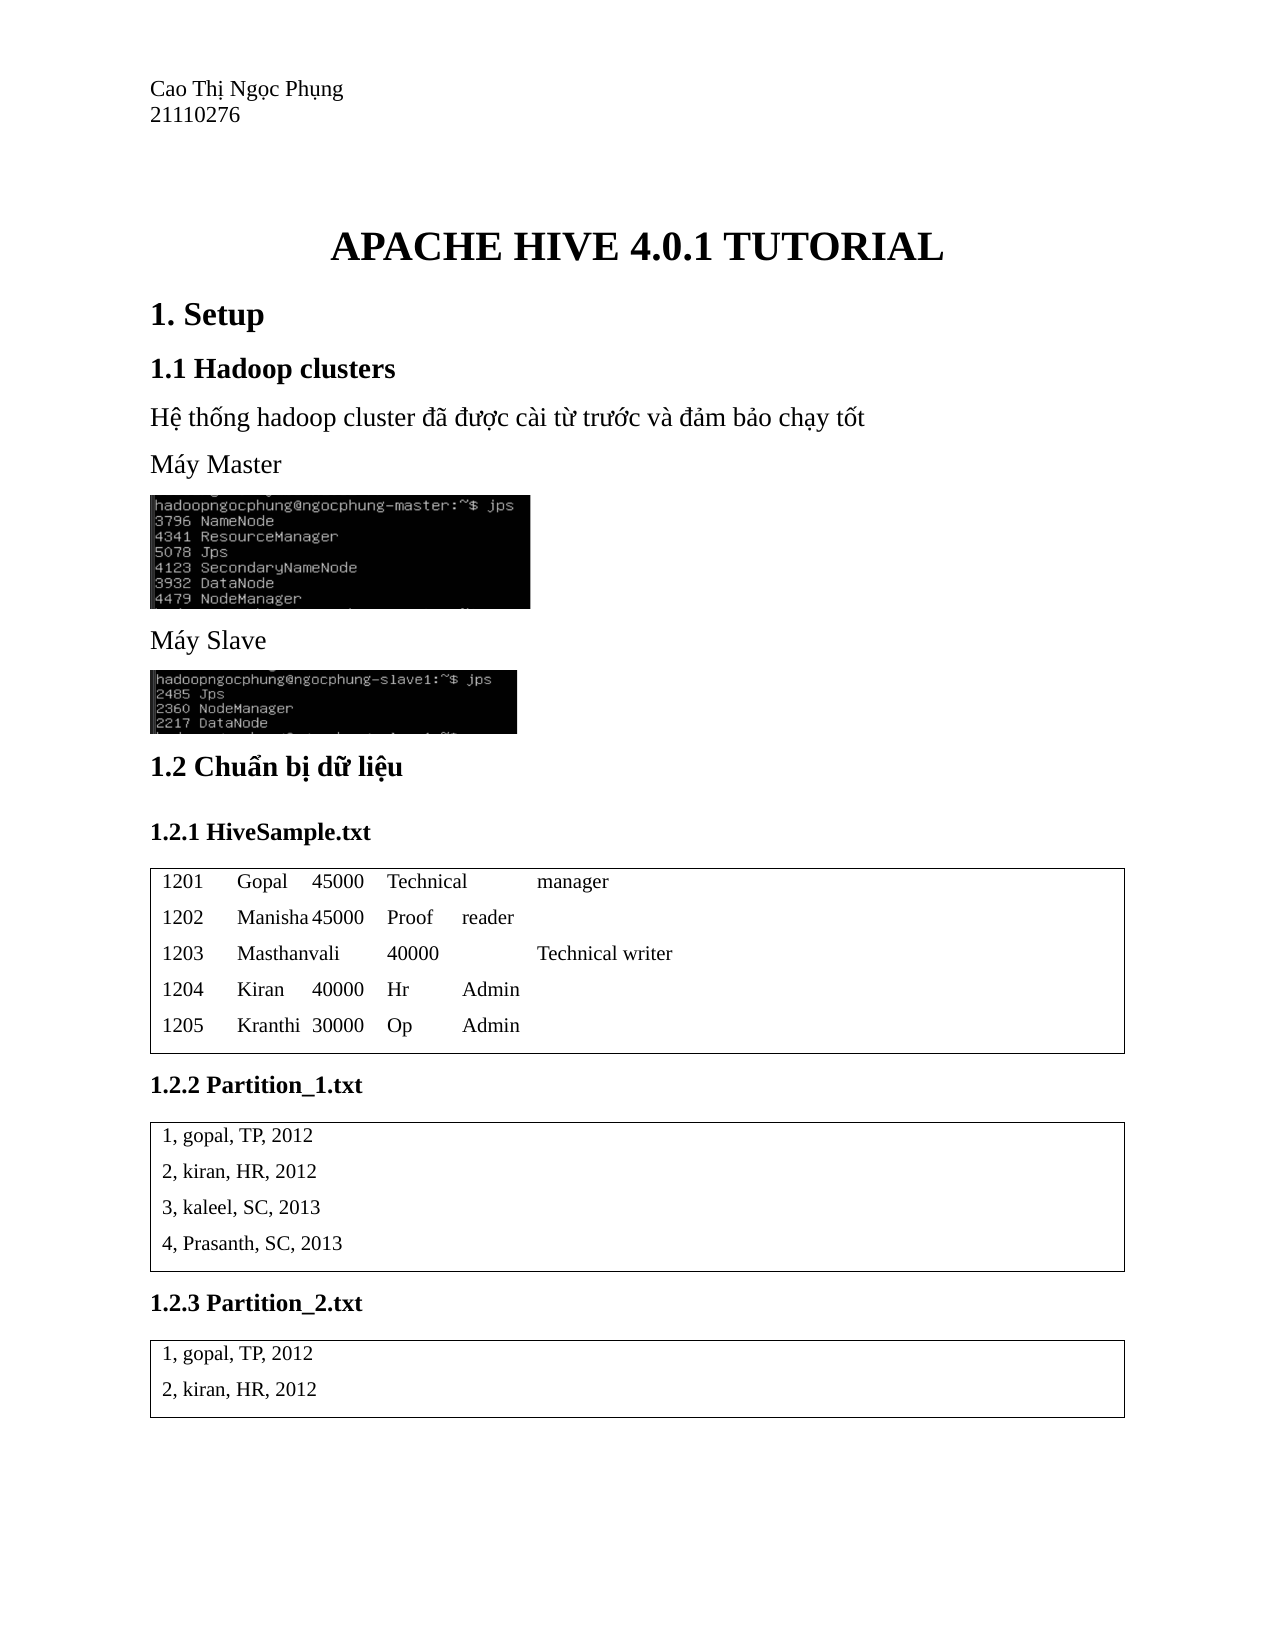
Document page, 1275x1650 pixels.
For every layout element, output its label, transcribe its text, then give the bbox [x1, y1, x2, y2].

text Máy Slave [150, 624, 1125, 655]
text APACHE HIVE 4.0.1 TUTORIAL [150, 222, 1125, 270]
subtitle 1.2.1 HiveSample.txt [150, 817, 1125, 845]
text Hệ thống hadoop cluster đã được cài từ trước và đảm bảo chạy tốt [150, 402, 1125, 433]
subtitle 1.2.3 Partition_2.txt [150, 1288, 1125, 1317]
table_header 1201 Gopal 45000 Technical manager 1202 Manisha 45000 Proof reader 1203 Masthanvali 40000 Technical writer 1204 Kiran 40000 Hr Admin 1205 Kranthi 30000 Op Admin [151, 869, 1124, 1053]
subtitle 1. Setup [150, 294, 1125, 332]
table_header 1, gopal, TP, 2012 2, kiran, HR, 2012 3, kaleel, SC, 2013 4, Prasanth, SC, 2013 [151, 1123, 1124, 1271]
table_header 1, gopal, TP, 2012 2, kiran, HR, 2012 [151, 1341, 1124, 1417]
text Máy Master [150, 448, 1125, 479]
subtitle 1.1 Hadoop clusters [150, 351, 1125, 385]
subtitle 1.2.2 Partition_1.txt [150, 1071, 1125, 1099]
subtitle 1.2 Chuẩn bị dữ liệu [150, 749, 1125, 783]
picture [150, 670, 518, 734]
picture [150, 495, 531, 609]
